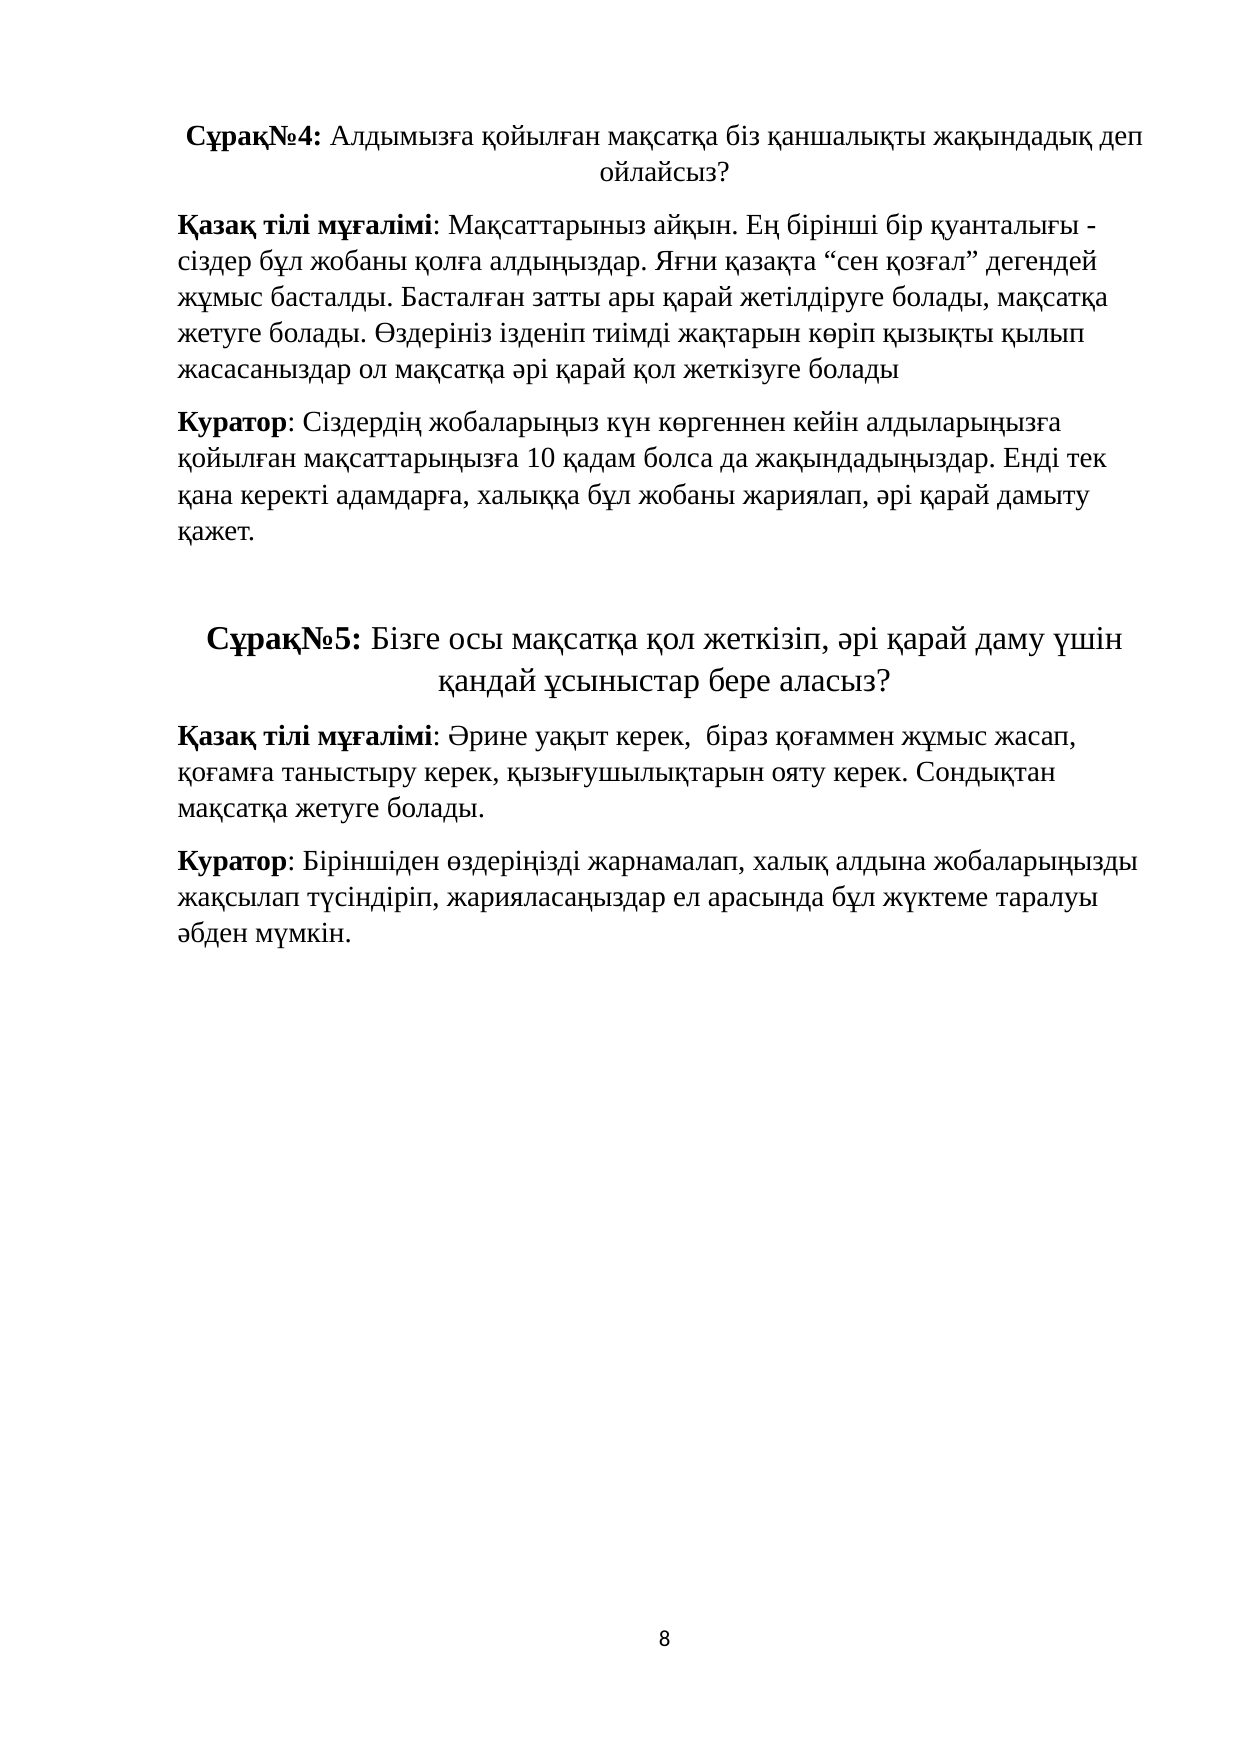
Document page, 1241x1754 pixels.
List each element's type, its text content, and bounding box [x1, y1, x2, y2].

text Сұрақ№5: Бізге осы мақсатқа қол жеткізіп, әрі қарай даму үшін қандай ұсыныстар бере аласыз? [177, 618, 1152, 698]
text Сұрақ№4: Алдымызға қойылған мақсатқа біз қаншалықты жақындадық деп ойлайсыз? [177, 118, 1152, 188]
text Қазақ тілі мұғалімі: Мақсаттарыныз айқын. Ең бірінші бір қуанталығы - сіздер бұл жобаны қолға алдыңыздар. Яғни қазақта “сен қозғал” дегендей жұмыс басталды. Басталған затты ары қарай жетілдіруге болады, мақсатқа жетуге болады. Өздерініз ізденіп тиімді жақтарын көріп қызықты қылып жасасаныздар ол мақсатқа әрі қарай қол жеткізуге болады [177, 207, 1152, 385]
text Куратор: Сіздердің жобаларыңыз күн көргеннен кейін алдыларыңызға қойылған мақсаттарыңызға 10 қадам болса да жақындадыңыздар. Енді тек қана керекті адамдарға, халыққа бұл жобаны жариялап, әрі қарай дамыту қажет. [177, 404, 1152, 546]
text Қазақ тілі мұғалімі: Әрине уақыт керек, біраз қоғаммен жұмыс жасап, қоғамға таныстыру керек, қызығушылықтарын ояту керек. Сондықтан мақсатқа жетуге болады. [177, 718, 1152, 824]
text Куратор: Біріншіден өздеріңізді жарнамалап, халық алдына жобаларыңызды жақсылап түсіндіріп, жарияласаңыздар ел арасында бұл жүктеме таралуы әбден мүмкін. [177, 843, 1152, 949]
